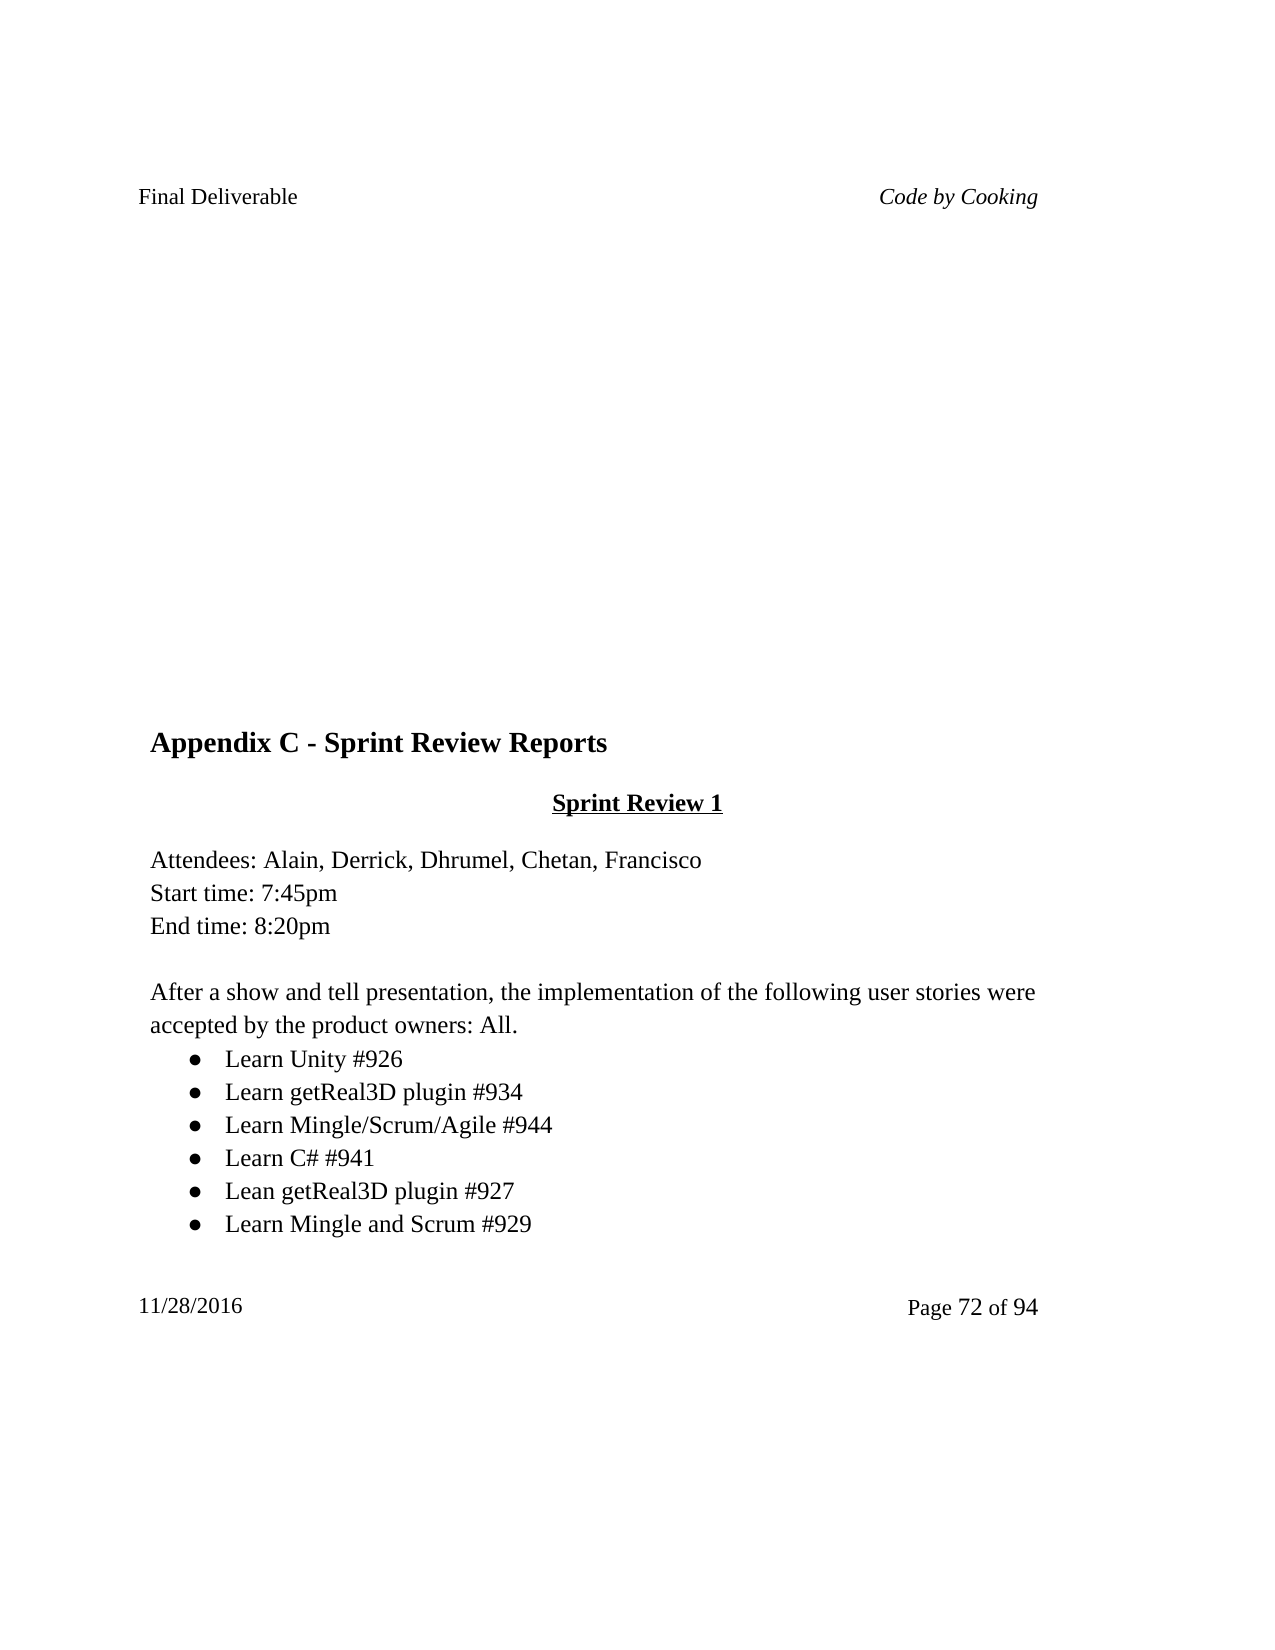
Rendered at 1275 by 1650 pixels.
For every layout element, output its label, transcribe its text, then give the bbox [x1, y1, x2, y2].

list Learn Mingle/Scrum/Agile #944 [187, 1110, 1125, 1139]
list Lean getReal3D plugin #927 [187, 1176, 1125, 1205]
text Start time: 7:45pm [150, 878, 1125, 907]
text End time: 8:20pm [150, 911, 1125, 940]
list Learn Unity #926 [187, 1043, 1125, 1072]
text Sprint Review 1 [150, 788, 1125, 817]
text After a show and tell presentation, the implementation of the following user stories were accepted by the product owners: All. [150, 977, 1125, 1039]
list Learn Mingle and Scrum #929 [187, 1209, 1125, 1238]
list Learn C# #941 [187, 1143, 1125, 1172]
list Learn getReal3D plugin #934 [187, 1077, 1125, 1106]
text Attendees: Alain, Derrick, Dhrumel, Chetan, Francisco [150, 845, 1125, 874]
subtitle Appendix C - Sprint Review Reports [150, 726, 1125, 759]
